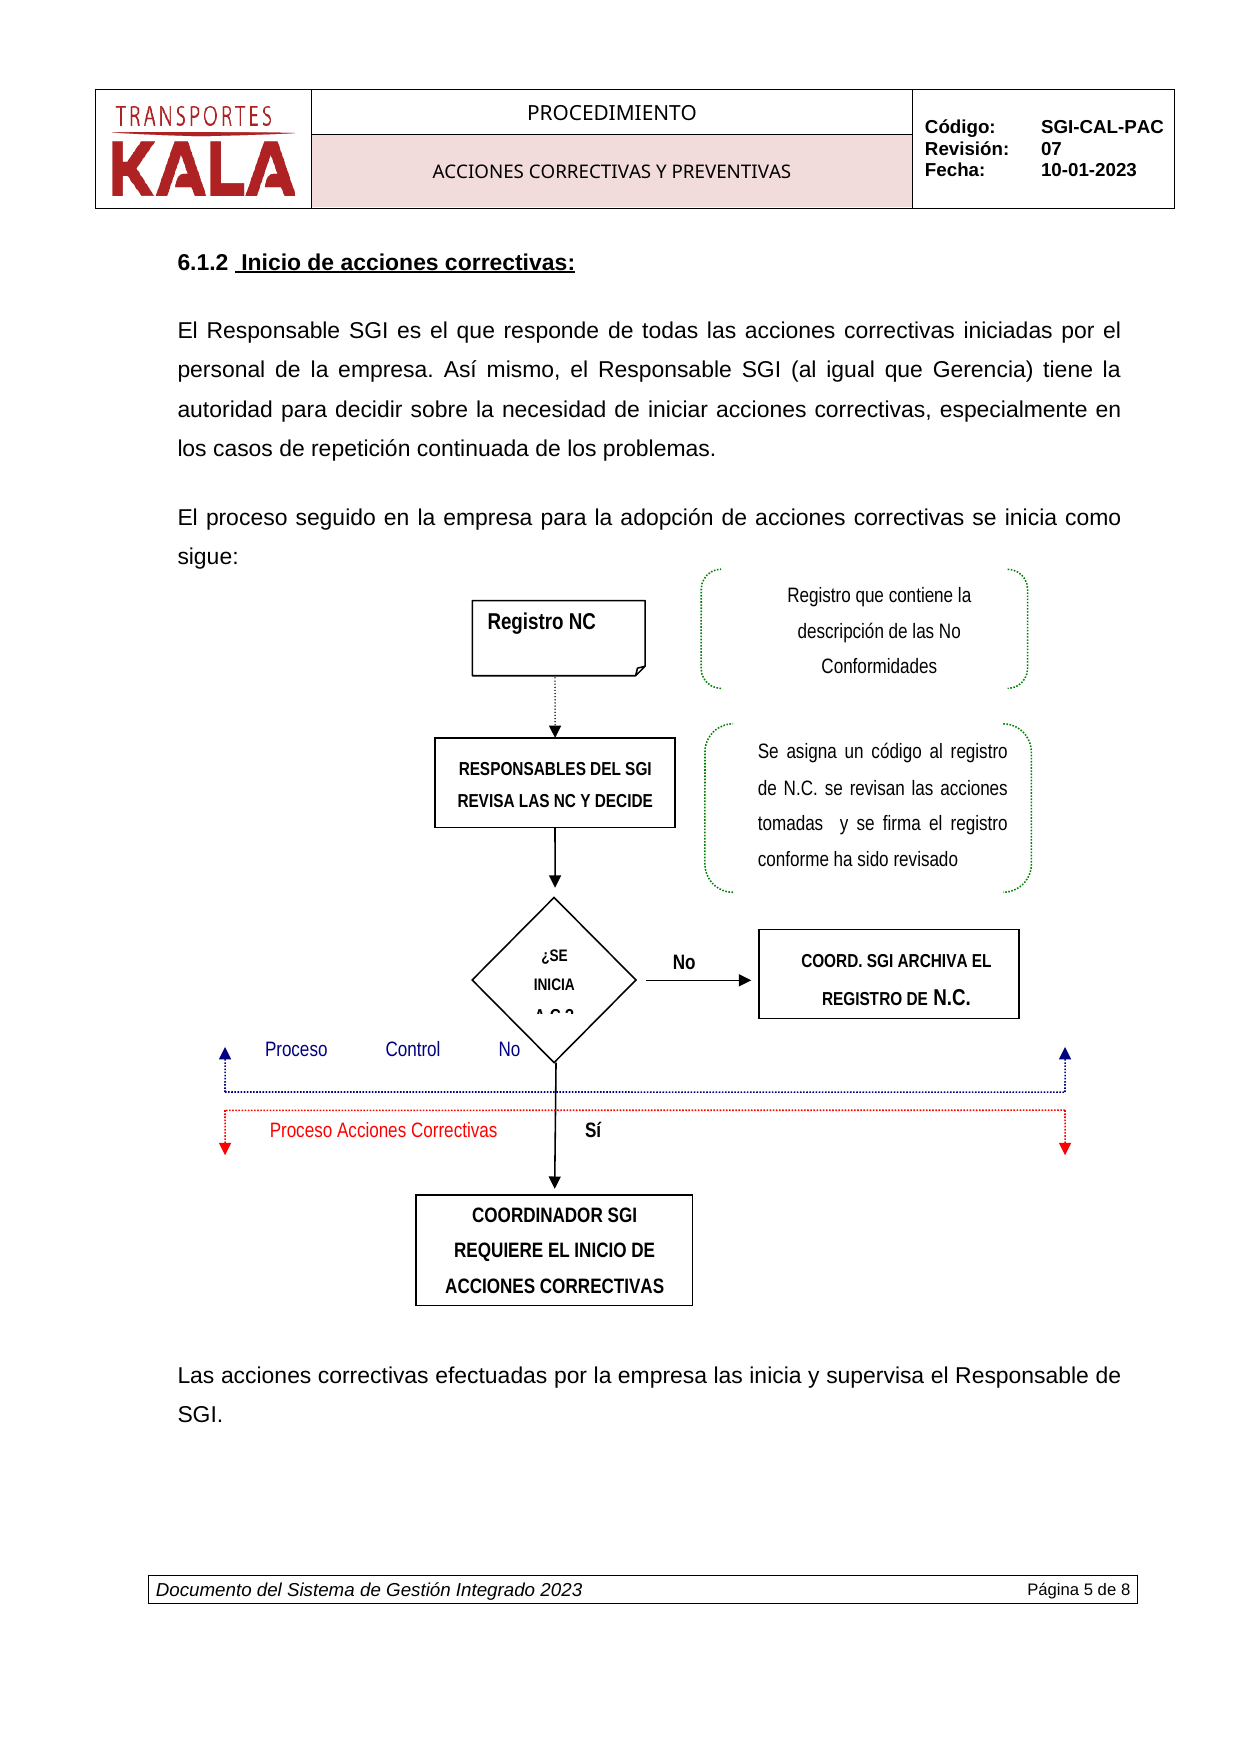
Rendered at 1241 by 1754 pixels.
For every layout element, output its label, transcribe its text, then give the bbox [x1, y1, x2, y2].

picture [111, 101, 296, 196]
text El proceso seguido en la empresa para la adopción de acciones correctivas se inicia como sigue: [177, 503, 1122, 569]
text 6.1.2 Inicio de acciones correctivas: [177, 249, 1122, 275]
text El Responsable SGI es el que responde de todas las acciones correctivas iniciadas por el personal de la empresa. Así mismo, el Responsable SGI (al igual que Gerencia) tiene la autoridad para decidir sobre la necesidad de iniciar acciones correctivas, especialmente en los casos de repetición continuada de los problemas. [177, 317, 1122, 462]
text Las acciones correctivas efectuadas por la empresa las inicia y supervisa el Responsable de SGI. [177, 1362, 1122, 1428]
